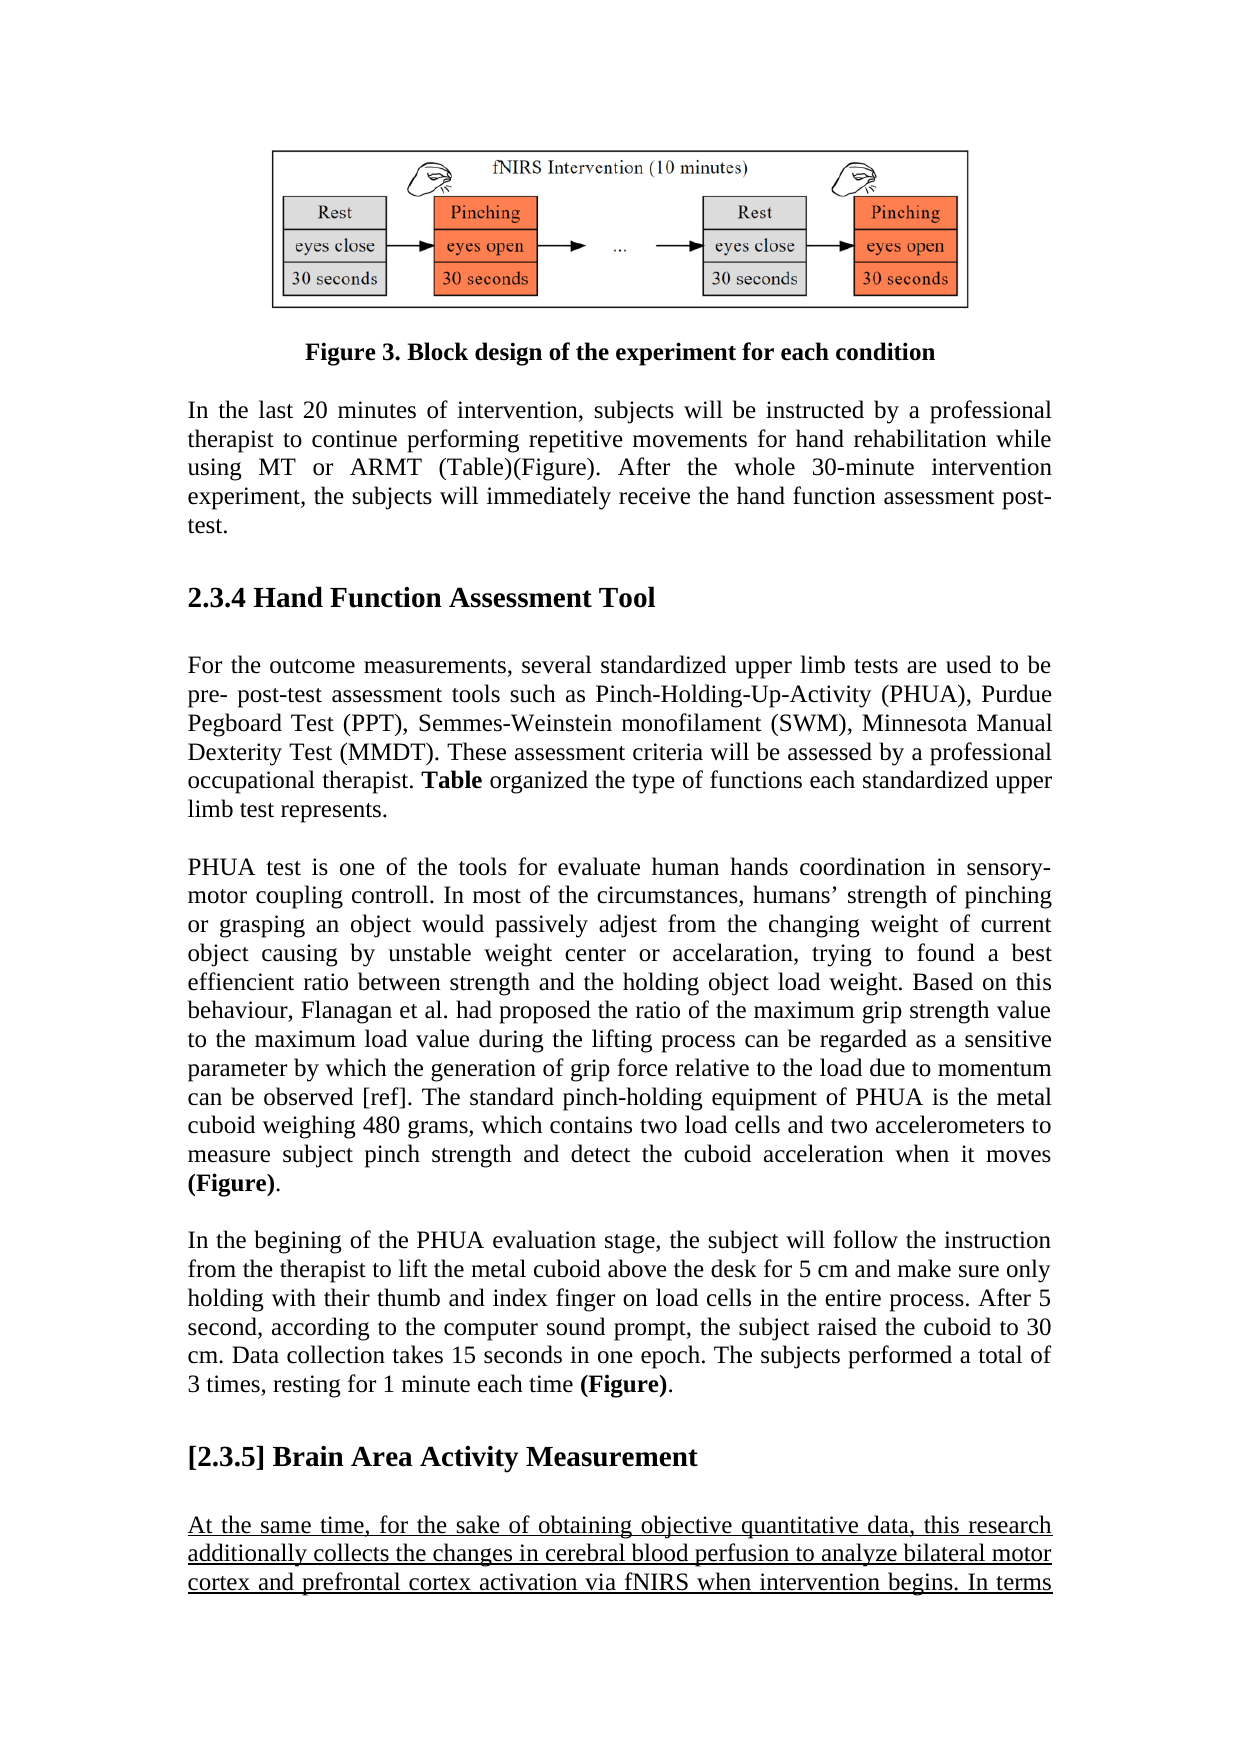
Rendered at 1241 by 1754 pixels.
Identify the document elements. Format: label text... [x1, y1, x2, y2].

text In the last 20 minutes of intervention, subjects will be instructed by a professional therapist to continue performing repetitive movements for hand rehabilitation while using MT or ARMT (Table)(Figure). After the whole 30-minute intervention experiment, the subjects will immediately receive the hand function assessment post-test. [187, 395, 1053, 539]
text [187, 1536, 1053, 1592]
picture [271, 150, 969, 309]
subtitle [2.3.5] Brain Area Activity Measurement [187, 1439, 1053, 1473]
text For the outcome measurements, several standardized upper limb tests are used to be pre- post-test assessment tools such as Pinch-Holding-Up-Activity (PHUA), Purdue Pegboard Test (PPT), Semmes-Weinstein monofilament (SWM), Minnesota Manual Dexterity Test (MMDT). These assessment criteria will be assessed by a professional occupational therapist. Table organized the type of functions each standardized upper limb test represents. [187, 651, 1053, 823]
text Figure 3. Block design of the experiment for each condition [187, 337, 1053, 366]
text In the begining of the PHUA evaluation stage, the subject will follow the instruction from the therapist to lift the metal cuboid above the desk for 5 cm and make sure only holding with their thumb and index finger on load cells in the entire process. After 5 second, according to the computer sound prompt, the subject raised the cuboid to 30 cm. Data collection takes 15 seconds in one epoch. The subjects performed a total of 3 times, resting for 1 minute each time (Figure). [187, 1226, 1053, 1398]
subtitle 2.3.4 Hand Function Assessment Tool [187, 580, 1053, 613]
text PHUA test is one of the tools for evaluate human hands coordination in sensory-motor coupling controll. In most of the circumstances, humans’ strength of pinching or grasping an object would passively adjest from the changing weight of current object causing by unstable weight center or accelaration, trying to found a best effiencient ratio between strength and the holding object load weight. Based on this behaviour, Flanagan et al. had proposed the ratio of the maximum grip strength value to the maximum load value during the lifting process can be regarded as a sensitive parameter by which the generation of grip force relative to the load due to momentum can be observed [ref]. The standard pinch-holding equipment of PHUA is the metal cuboid weighing 480 grams, which contains two load cells and two accelerometers to measure subject pinch strength and detect the cuboid acceleration when it moves (Figure). [187, 852, 1053, 1197]
